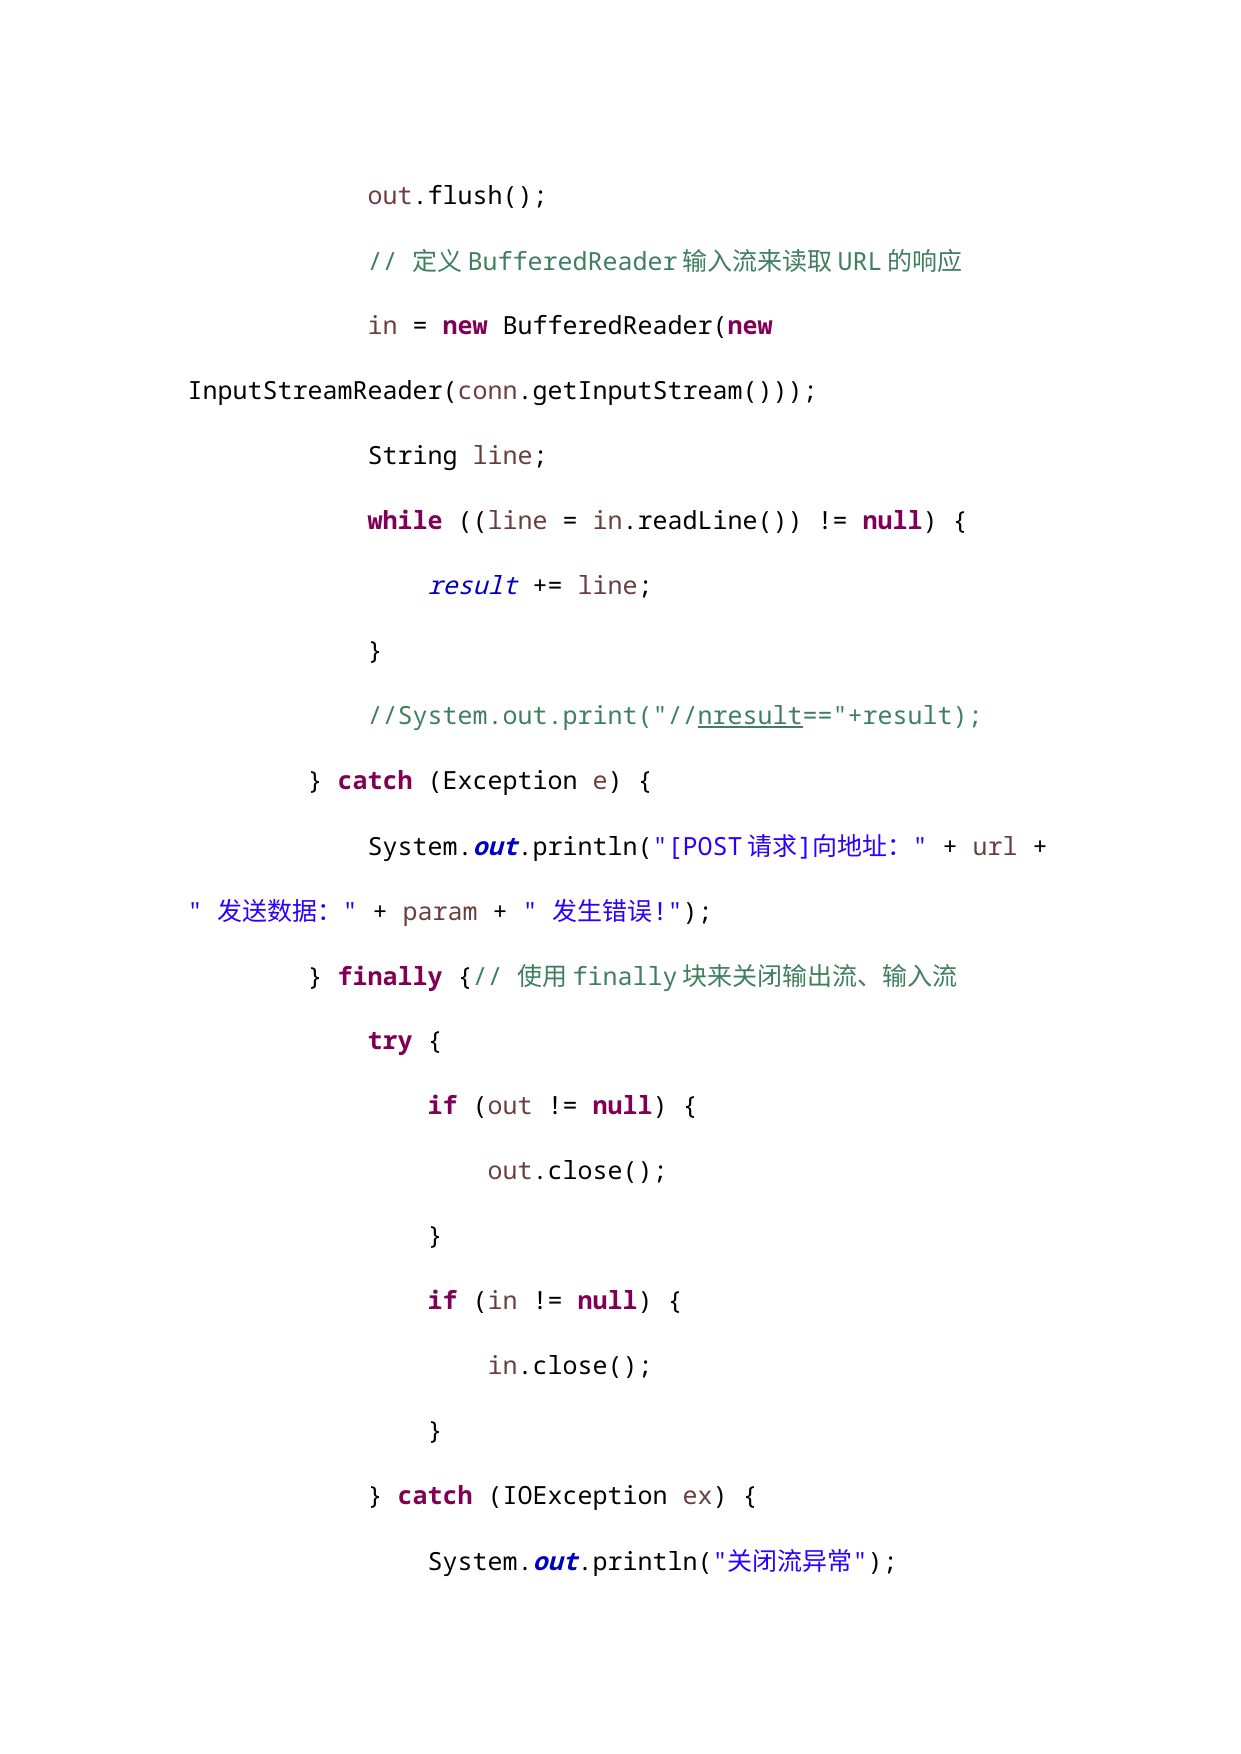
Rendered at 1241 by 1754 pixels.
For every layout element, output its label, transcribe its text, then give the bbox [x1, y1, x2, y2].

text out.close(); [187, 1137, 1053, 1202]
text System.out.println("[POST请求]向地址：" + url + " 发送数据：" + param + " 发生错误!"); [187, 812, 1053, 942]
text in = new BufferedReader(new InputStreamReader(conn.getInputStream())); [187, 292, 1053, 422]
text if (in != null) { [187, 1267, 1053, 1332]
text while ((line = in.readLine()) != null) { [187, 487, 1053, 552]
text //System.out.print("//nresult=="+result); [187, 682, 1053, 747]
text } [187, 617, 1053, 682]
text if (out != null) { [187, 1072, 1053, 1137]
text } [187, 1397, 1053, 1462]
text String line; [187, 422, 1053, 487]
text System.out.println("关闭流异常"); [187, 1527, 1053, 1592]
text } [187, 1202, 1053, 1267]
text try { [187, 1007, 1053, 1072]
text } finally {// 使用finally块来关闭输出流、输入流 [187, 942, 1053, 1007]
text out.flush(); [187, 162, 1053, 227]
text // 定义BufferedReader输入流来读取URL的响应 [187, 227, 1053, 292]
text } catch (Exception e) { [187, 747, 1053, 812]
text in.close(); [187, 1332, 1053, 1397]
text } catch (IOException ex) { [187, 1462, 1053, 1527]
text result += line; [187, 552, 1053, 617]
